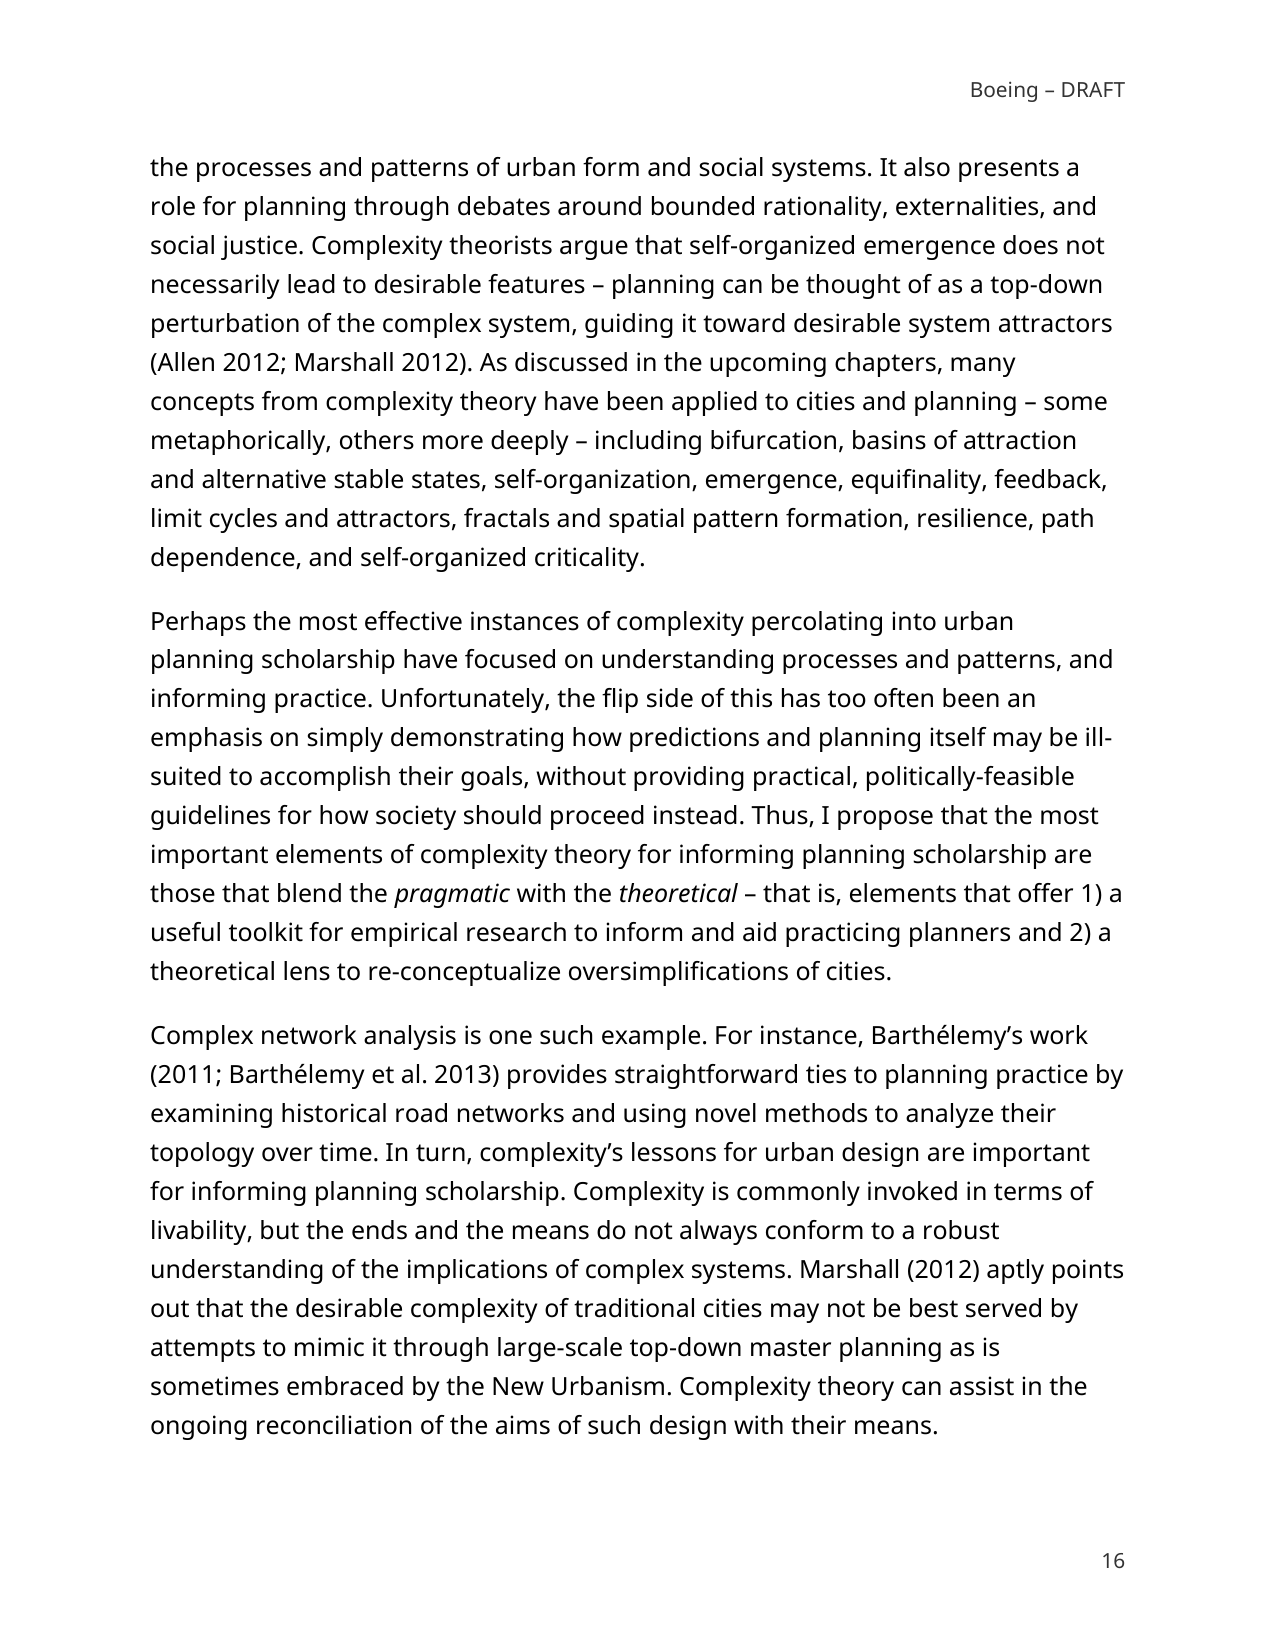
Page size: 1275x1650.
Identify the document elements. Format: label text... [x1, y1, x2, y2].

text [150, 150, 1125, 573]
text Perhaps the most effective instances of complexity percolating into urban planning scholarship have focused on understanding processes and patterns, and informing practice. Unfortunately, the flip side of this has too often been an emphasis on simply demonstrating how predictions and planning itself may be ill-suited to accomplish their goals, without providing practical, politically-feasible guidelines for how society should proceed instead. Thus, I propose that the most important elements of complexity theory for informing planning scholarship are those that blend the pragmatic with the theoretical – that is, elements that offer 1) a useful toolkit for empirical research to inform and aid practicing planners and 2) a theoretical lens to re-conceptualize oversimplifications of cities. [150, 603, 1125, 988]
text Complex network analysis is one such example. For instance, Barthélemy’s work (2011; Barthélemy et al. 2013) provides straightforward ties to planning practice by examining historical road networks and using novel methods to analyze their topology over time. In turn, complexity’s lessons for urban design are important for informing planning scholarship. Complexity is commonly invoked in terms of livability, but the ends and the means do not always conform to a robust understanding of the implications of complex systems. Marshall (2012) aptly points out that the desirable complexity of traditional cities may not be best served by attempts to mimic it through large-scale top-down master planning as is sometimes embraced by the New Urbanism. Complexity theory can assist in the ongoing reconciliation of the aims of such design with their means. [150, 1018, 1125, 1442]
